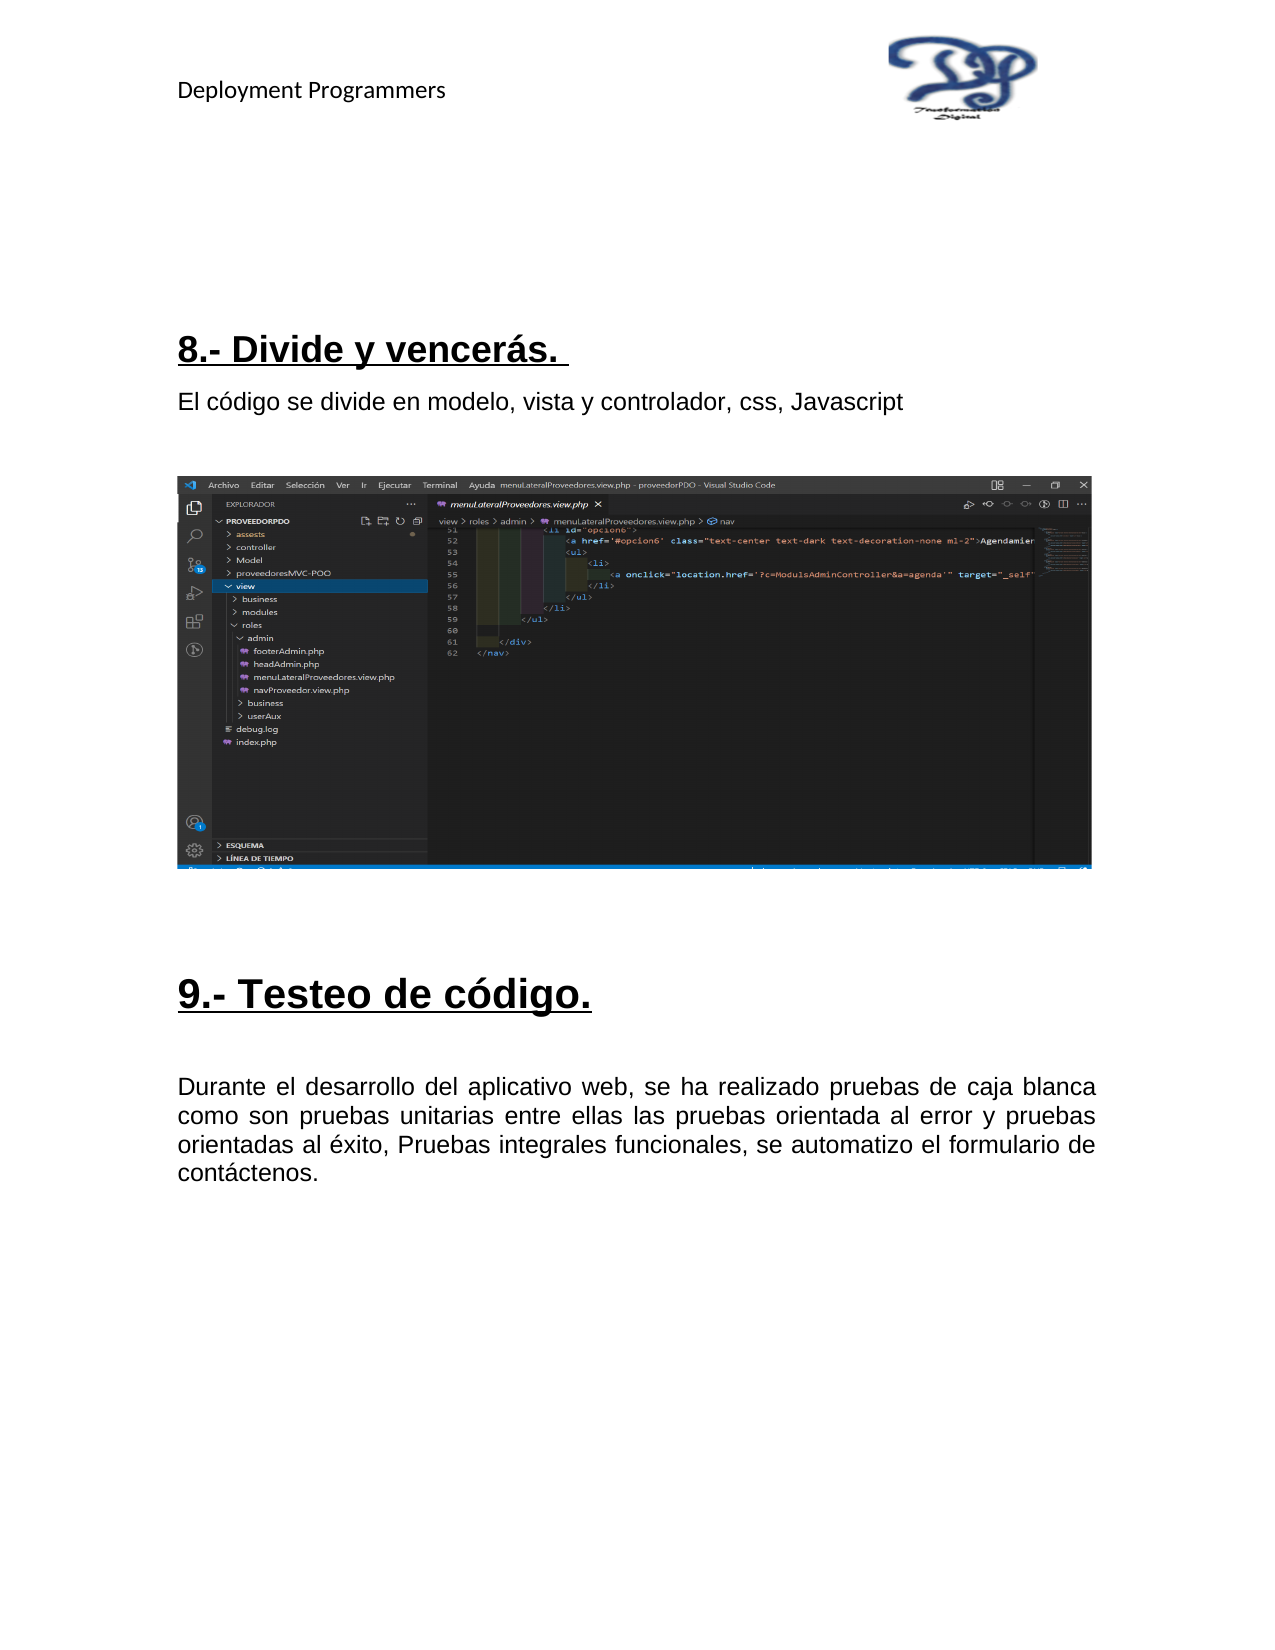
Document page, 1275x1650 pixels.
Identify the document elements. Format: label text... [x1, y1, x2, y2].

text Durante el desarrollo del aplicativo web, se ha realizado pruebas de caja blanca como son pruebas unitarias entre ellas las pruebas orientada al error y pruebas orientadas al éxito, Pruebas integrales funcionales, se automatizo el formulario de contáctenos. [177, 1072, 1098, 1187]
text El código se divide en modelo, vista y controlador, css, Javascript [177, 387, 1098, 416]
text 9.- Testeo de código. [177, 969, 1098, 1017]
picture [888, 34, 1038, 124]
text 8.- Divide y vencerás. [177, 327, 1098, 370]
picture [177, 476, 1092, 869]
